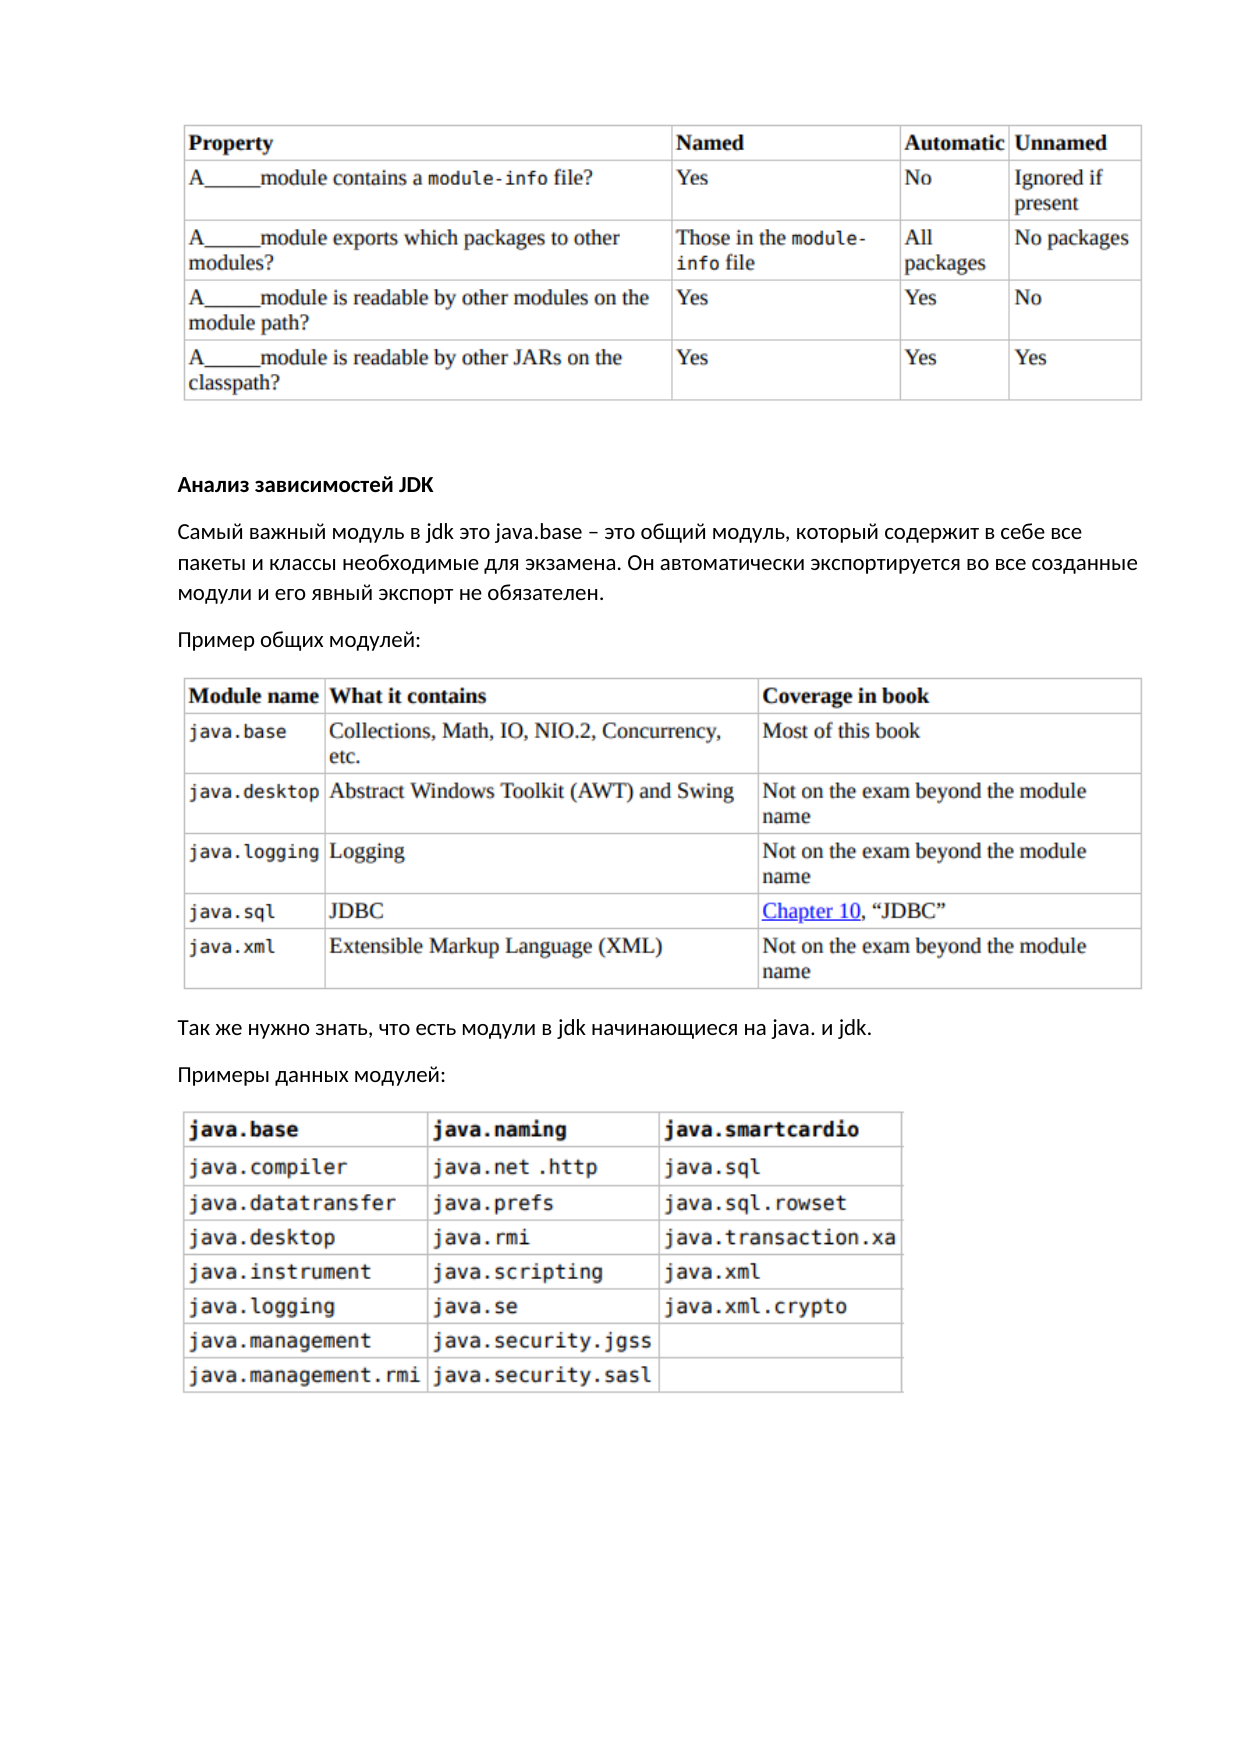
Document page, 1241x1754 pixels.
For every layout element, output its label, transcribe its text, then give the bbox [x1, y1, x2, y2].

text Пример общих модулей: [177, 625, 1152, 653]
text Самый важный модуль в jdk это java.base – это общий модуль, который содержит в себе все пакеты и классы необходимые для экзамена. Он автоматически экспортируется во все созданные модули и его явный экспорт не обязателен. [177, 517, 1152, 606]
picture [177, 671, 1152, 995]
picture [177, 1107, 912, 1401]
text Анализ зависимостей JDK [177, 471, 1152, 499]
text Так же нужно знать, что есть модули в jdk начинающиеся на java. и jdk. [177, 1013, 1152, 1041]
text Примеры данных модулей: [177, 1060, 1152, 1088]
picture [177, 118, 1152, 405]
